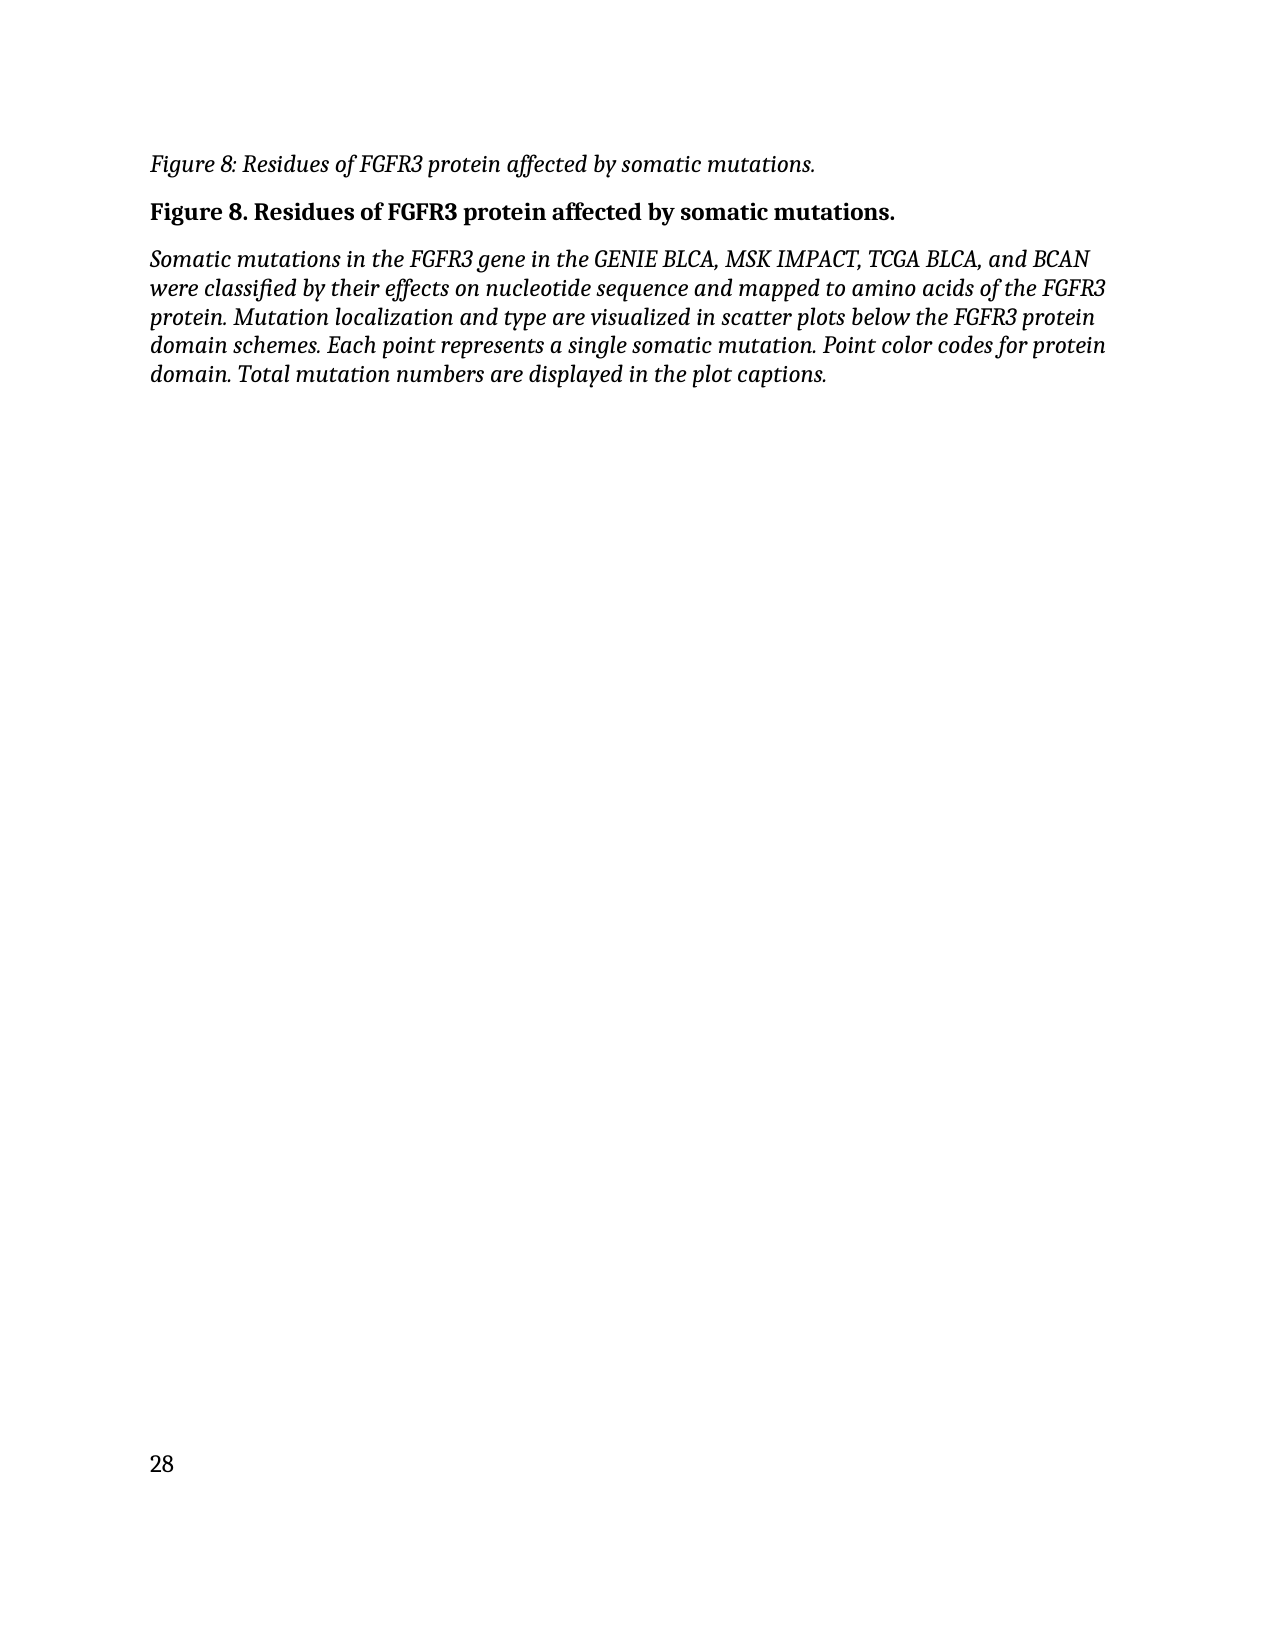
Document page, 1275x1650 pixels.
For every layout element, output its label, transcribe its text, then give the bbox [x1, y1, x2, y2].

text Figure 8: Residues of FGFR3 protein affected by somatic mutations. [150, 150, 1125, 179]
text Somatic mutations in the FGFR3 gene in the GENIE BLCA, MSK IMPACT, TCGA BLCA, and BCAN were classified by their effects on nucleotide sequence and mapped to amino acids of the FGFR3 protein. Mutation localization and type are visualized in scatter plots below the FGFR3 protein domain schemes. Each point represents a single somatic mutation. Point color codes for protein domain. Total mutation numbers are displayed in the plot captions. [150, 245, 1125, 389]
text Figure 8. Residues of FGFR3 protein affected by somatic mutations. [150, 197, 1125, 226]
